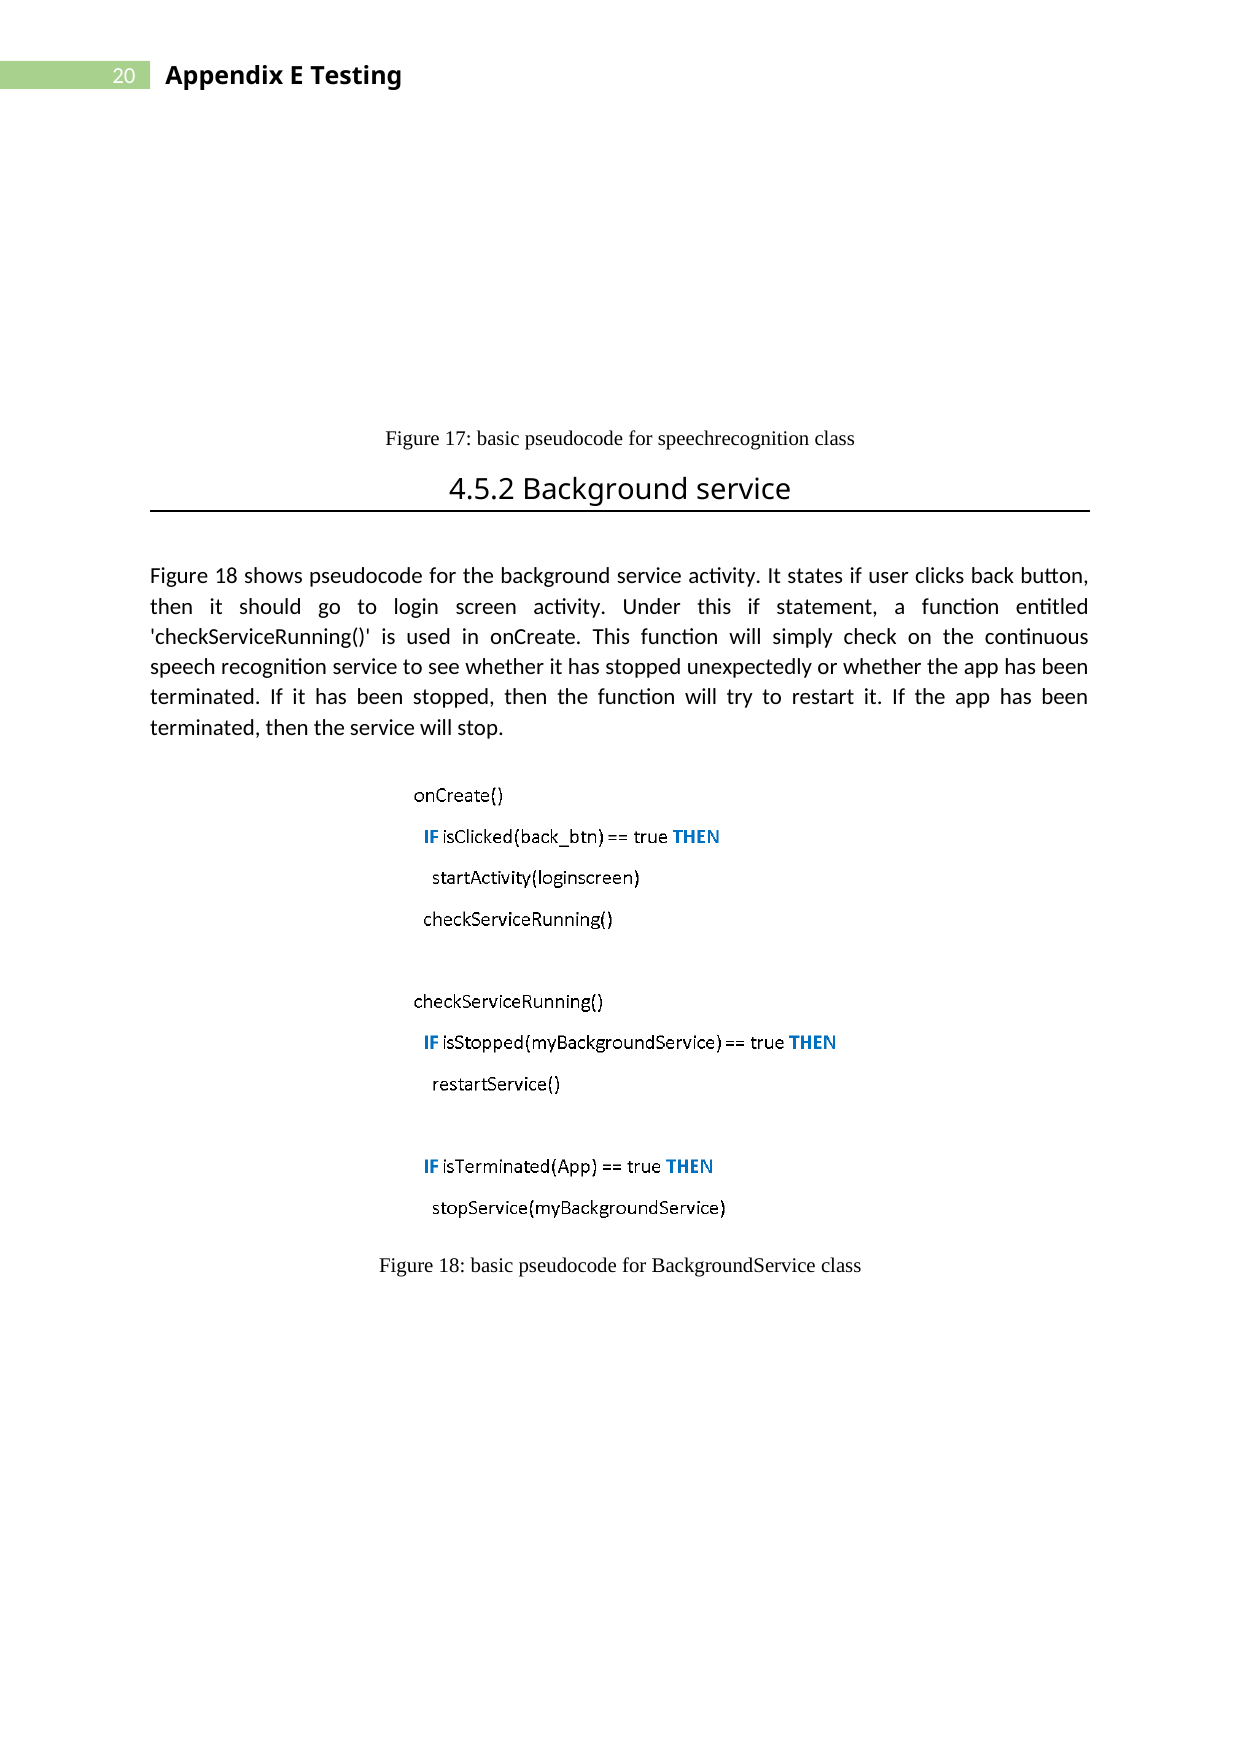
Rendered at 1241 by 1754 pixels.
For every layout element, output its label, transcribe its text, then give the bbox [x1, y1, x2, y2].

text Figure 18 shows pseudocode for the background service activity. It states if user clicks back button, then it should go to login screen activity. Under this if statement, a function entitled 'checkServiceRunning()' is used in onCreate. This function will simply check on the continuous speech recognition service to see whether it has stopped unexpectedly or whether the app has been terminated. If it has been stopped, then the function will try to restart it. If the app has been terminated, then the service will stop. [150, 562, 1090, 741]
text basic pseudocode for speechrecognition class [150, 426, 1090, 450]
picture [393, 762, 859, 1231]
text basic pseudocode for BackgroundService class [150, 1253, 1090, 1277]
subtitle Background service [150, 468, 1090, 510]
